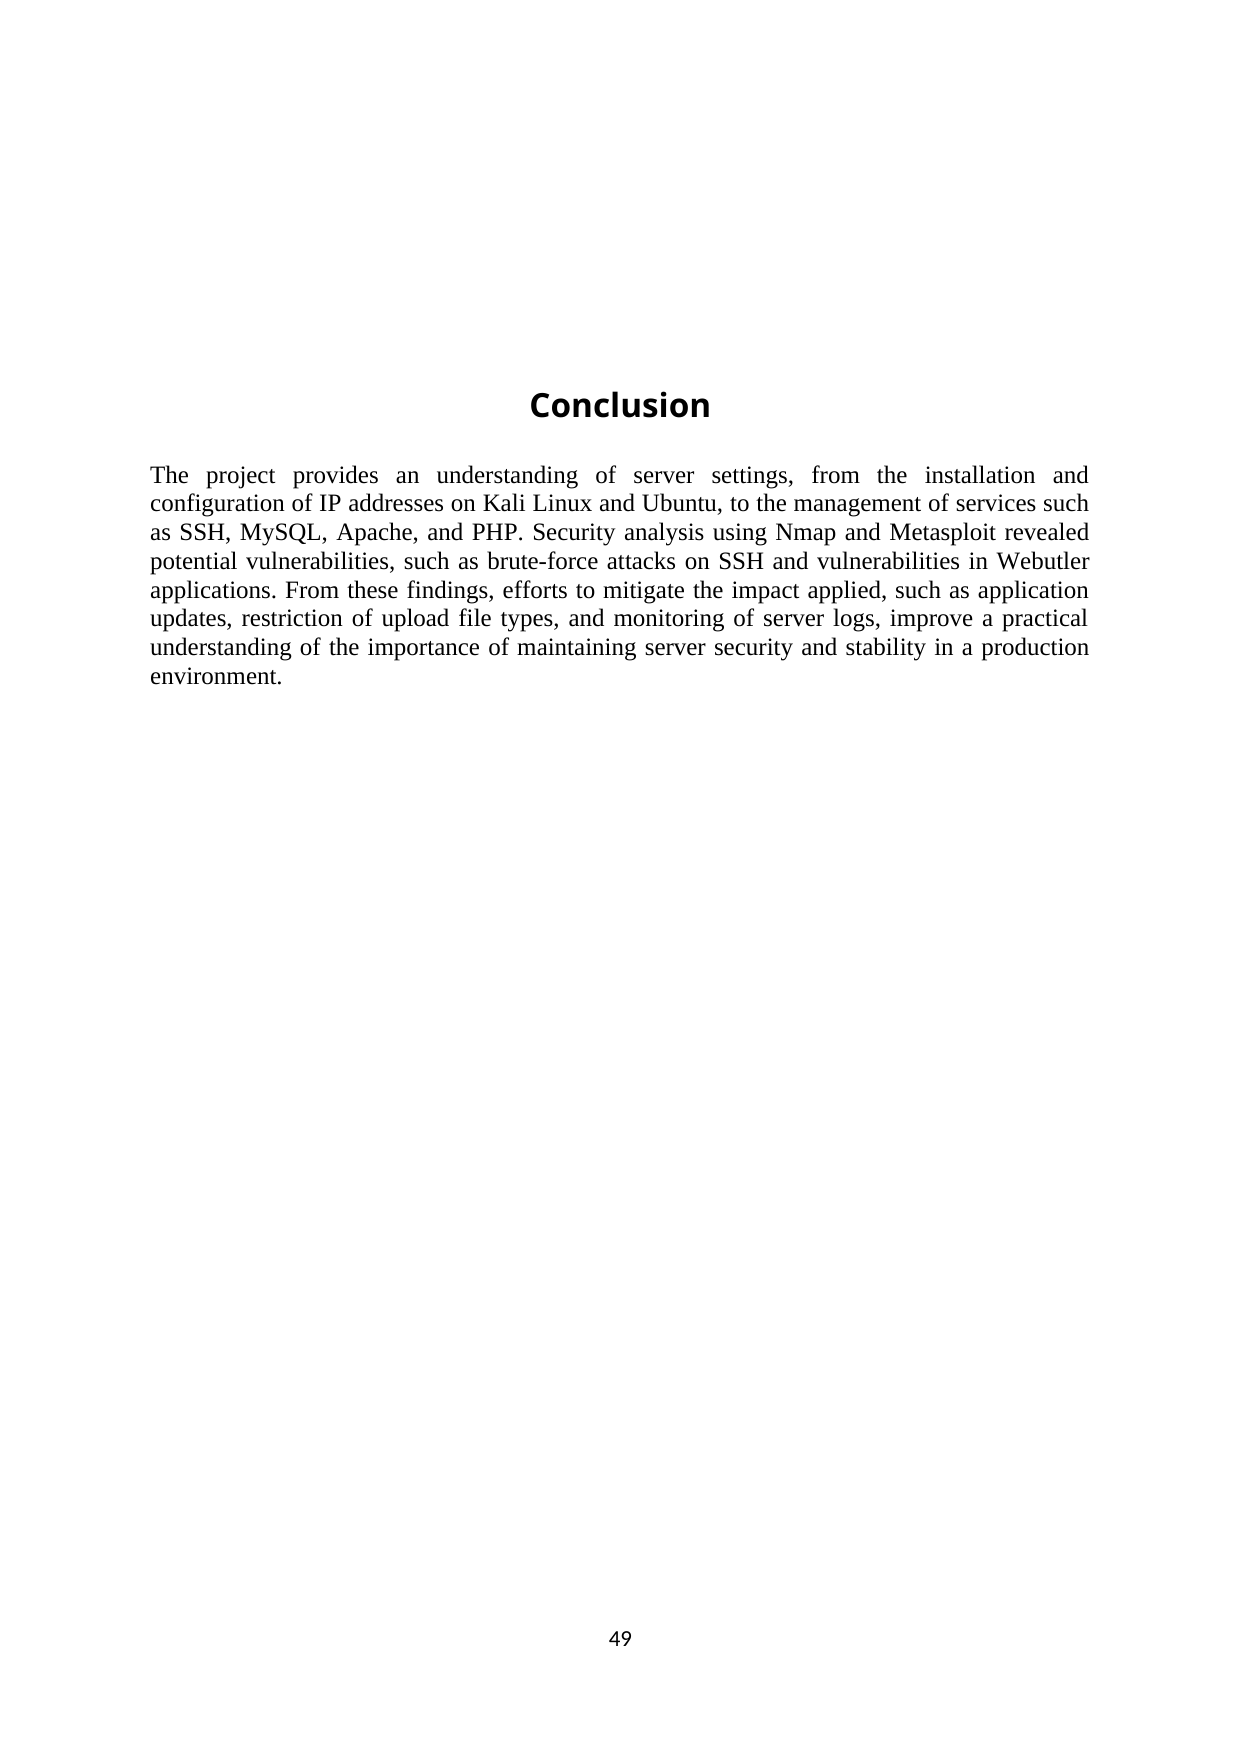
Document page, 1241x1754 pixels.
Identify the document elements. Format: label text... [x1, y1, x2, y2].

subtitle Conclusion [150, 382, 1090, 427]
text The project provides an understanding of server settings, from the installation and configuration of IP addresses on Kali Linux and Ubuntu, to the management of services such as SSH, MySQL, Apache, and PHP. Security analysis using Nmap and Metasploit revealed potential vulnerabilities, such as brute-force attacks on SSH and vulnerabilities in Webutler applications. From these findings, efforts to mitigate the impact applied, such as application updates, restriction of upload file types, and monitoring of server logs, improve a practical understanding of the importance of maintaining server security and stability in a production environment. [150, 460, 1090, 690]
